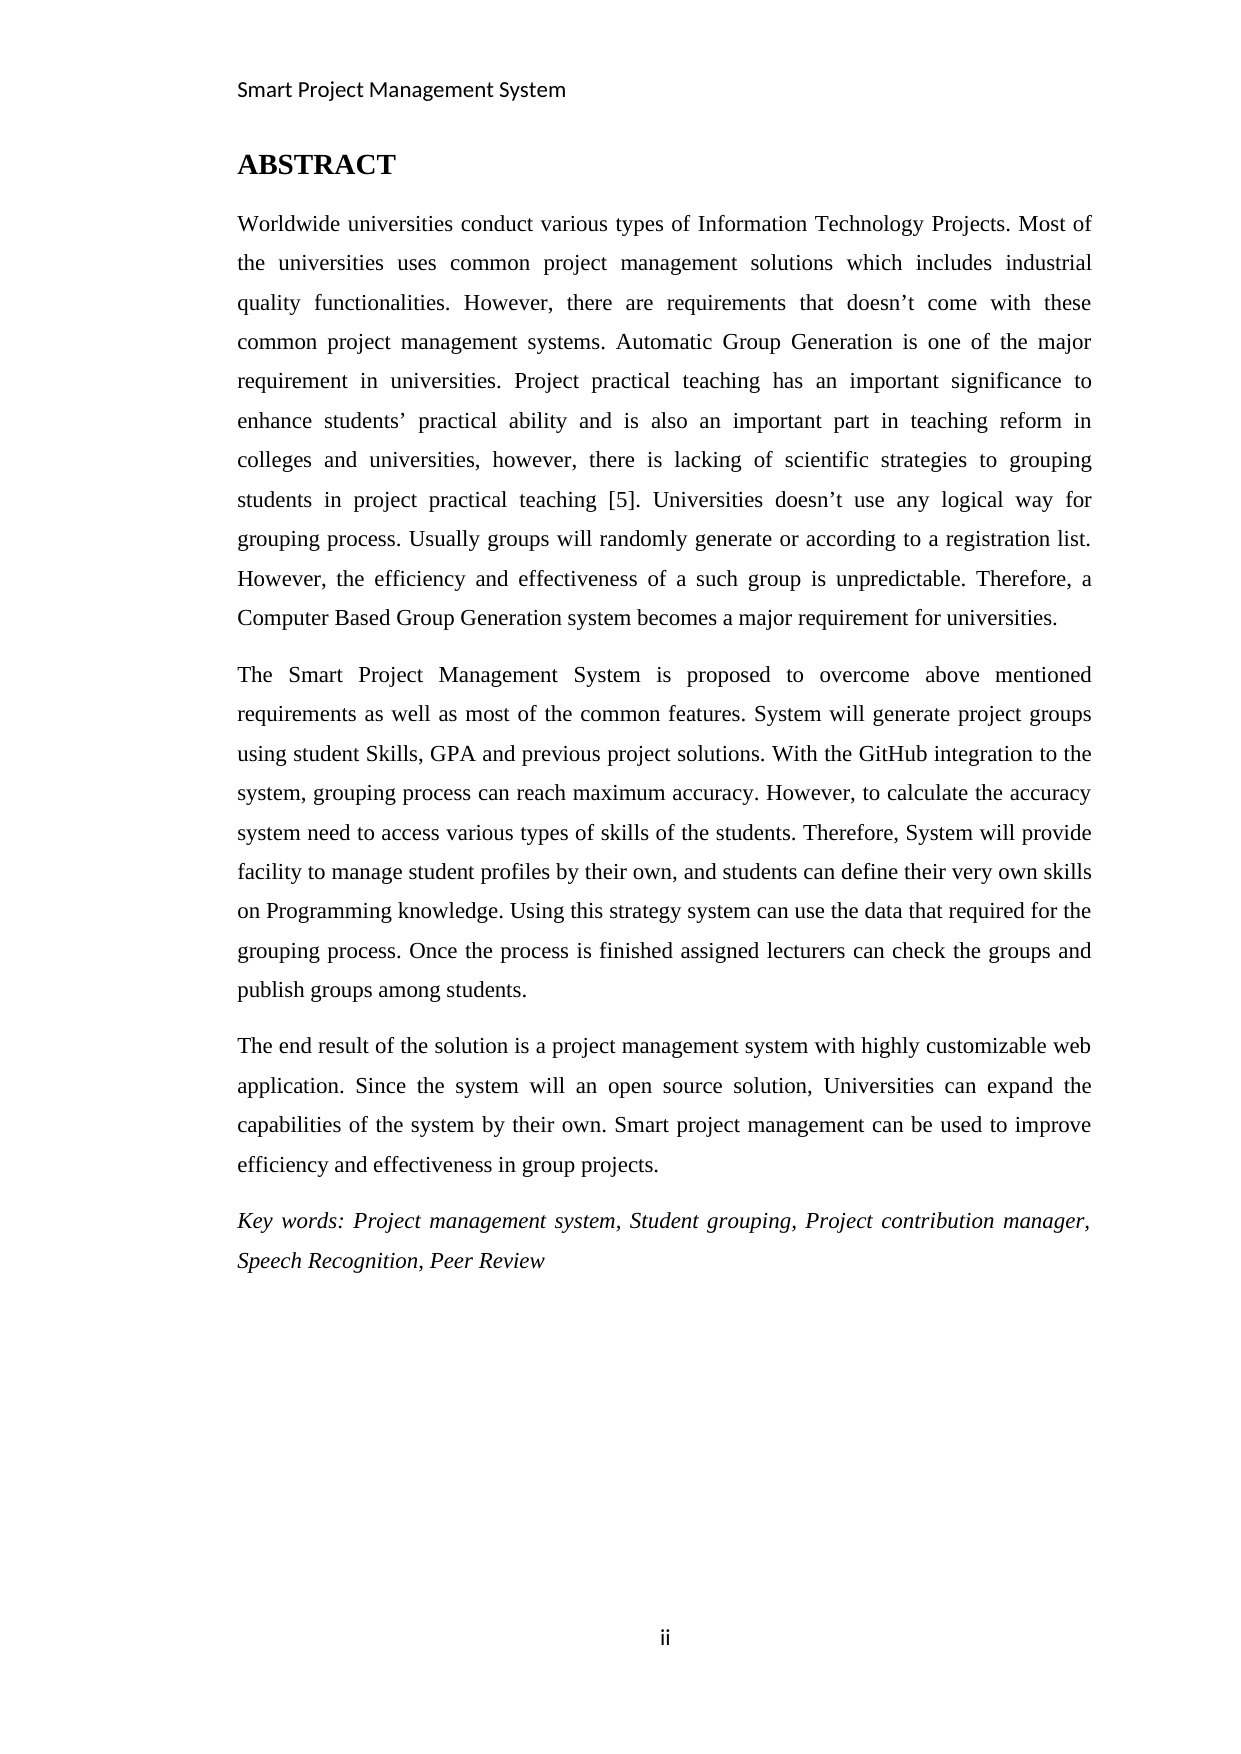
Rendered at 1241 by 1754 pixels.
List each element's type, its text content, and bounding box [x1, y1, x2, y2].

text Key words: Project management system, Student grouping, Project contribution manager, Speech Recognition, Peer Review [237, 1207, 1093, 1273]
text Worldwide universities conduct various types of Information Technology Projects. Most of the universities uses common project management solutions which includes industrial quality functionalities. However, there are requirements that doesn’t come with these common project management systems. Automatic Group Generation is one of the major requirement in universities. Project practical teaching has an important significance to enhance students’ practical ability and is also an important part in teaching reform in colleges and universities, however, there is lacking of scientific strategies to grouping students in project practical teaching [5]. Universities doesn’t use any logical way for grouping process. Usually groups will randomly generate or according to a registration list. However, the efficiency and effectiveness of a such group is unpredictable. Therefore, a Computer Based Group Generation system becomes a major requirement for universities. [237, 210, 1093, 631]
text The end result of the solution is a project management system with highly customizable web application. Since the system will an open source solution, Universities can expand the capabilities of the system by their own. Smart project management can be used to improve efficiency and effectiveness in group projects. [237, 1033, 1093, 1177]
subtitle ABSTRACT [237, 147, 1093, 181]
text The Smart Project Management System is proposed to overcome above mentioned requirements as well as most of the common features. System will generate project groups using student Skills, GPA and previous project solutions. With the GitHub integration to the system, grouping process can reach maximum accuracy. However, to calculate the accuracy system need to access various types of skills of the students. Therefore, System will provide facility to manage student profiles by their own, and students can define their very own skills on Programming knowledge. Using this strategy system can use the data that required for the grouping process. Once the process is finished assigned lecturers can check the groups and publish groups among students. [237, 661, 1093, 1003]
